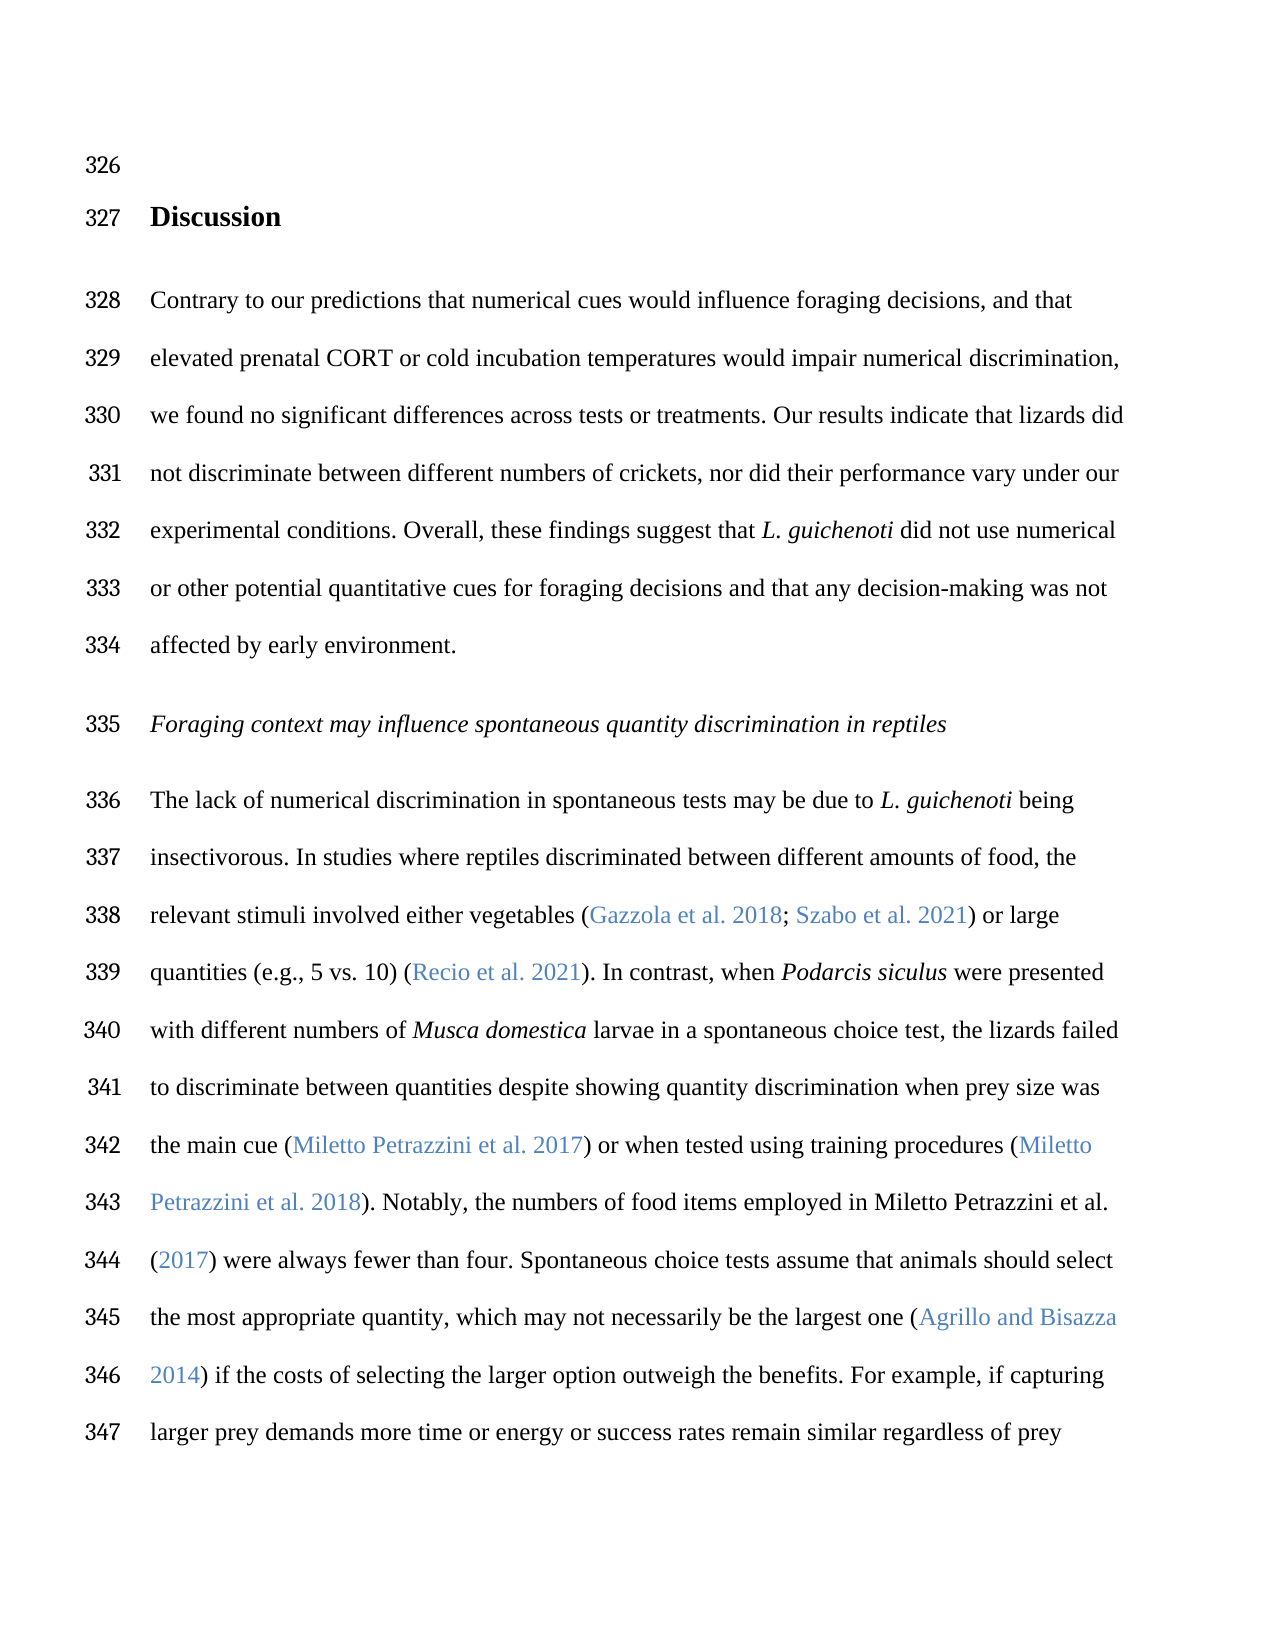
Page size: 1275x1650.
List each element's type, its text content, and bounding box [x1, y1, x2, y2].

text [150, 785, 1125, 1446]
subtitle Discussion [150, 199, 1125, 233]
text Contrary to our predictions that numerical cues would influence foraging decisions, and that elevated prenatal CORT or cold incubation temperatures would impair numerical discrimination, we found no significant differences across tests or treatments. Our results indicate that lizards did not discriminate between different numbers of crickets, nor did their performance vary under our experimental conditions. Overall, these findings suggest that L. guichenoti did not use numerical or other potential quantitative cues for foraging decisions and that any decision-making was not affected by early environment. [150, 285, 1125, 659]
subtitle Foraging context may influence spontaneous quantity discrimination in reptiles [150, 709, 1125, 737]
